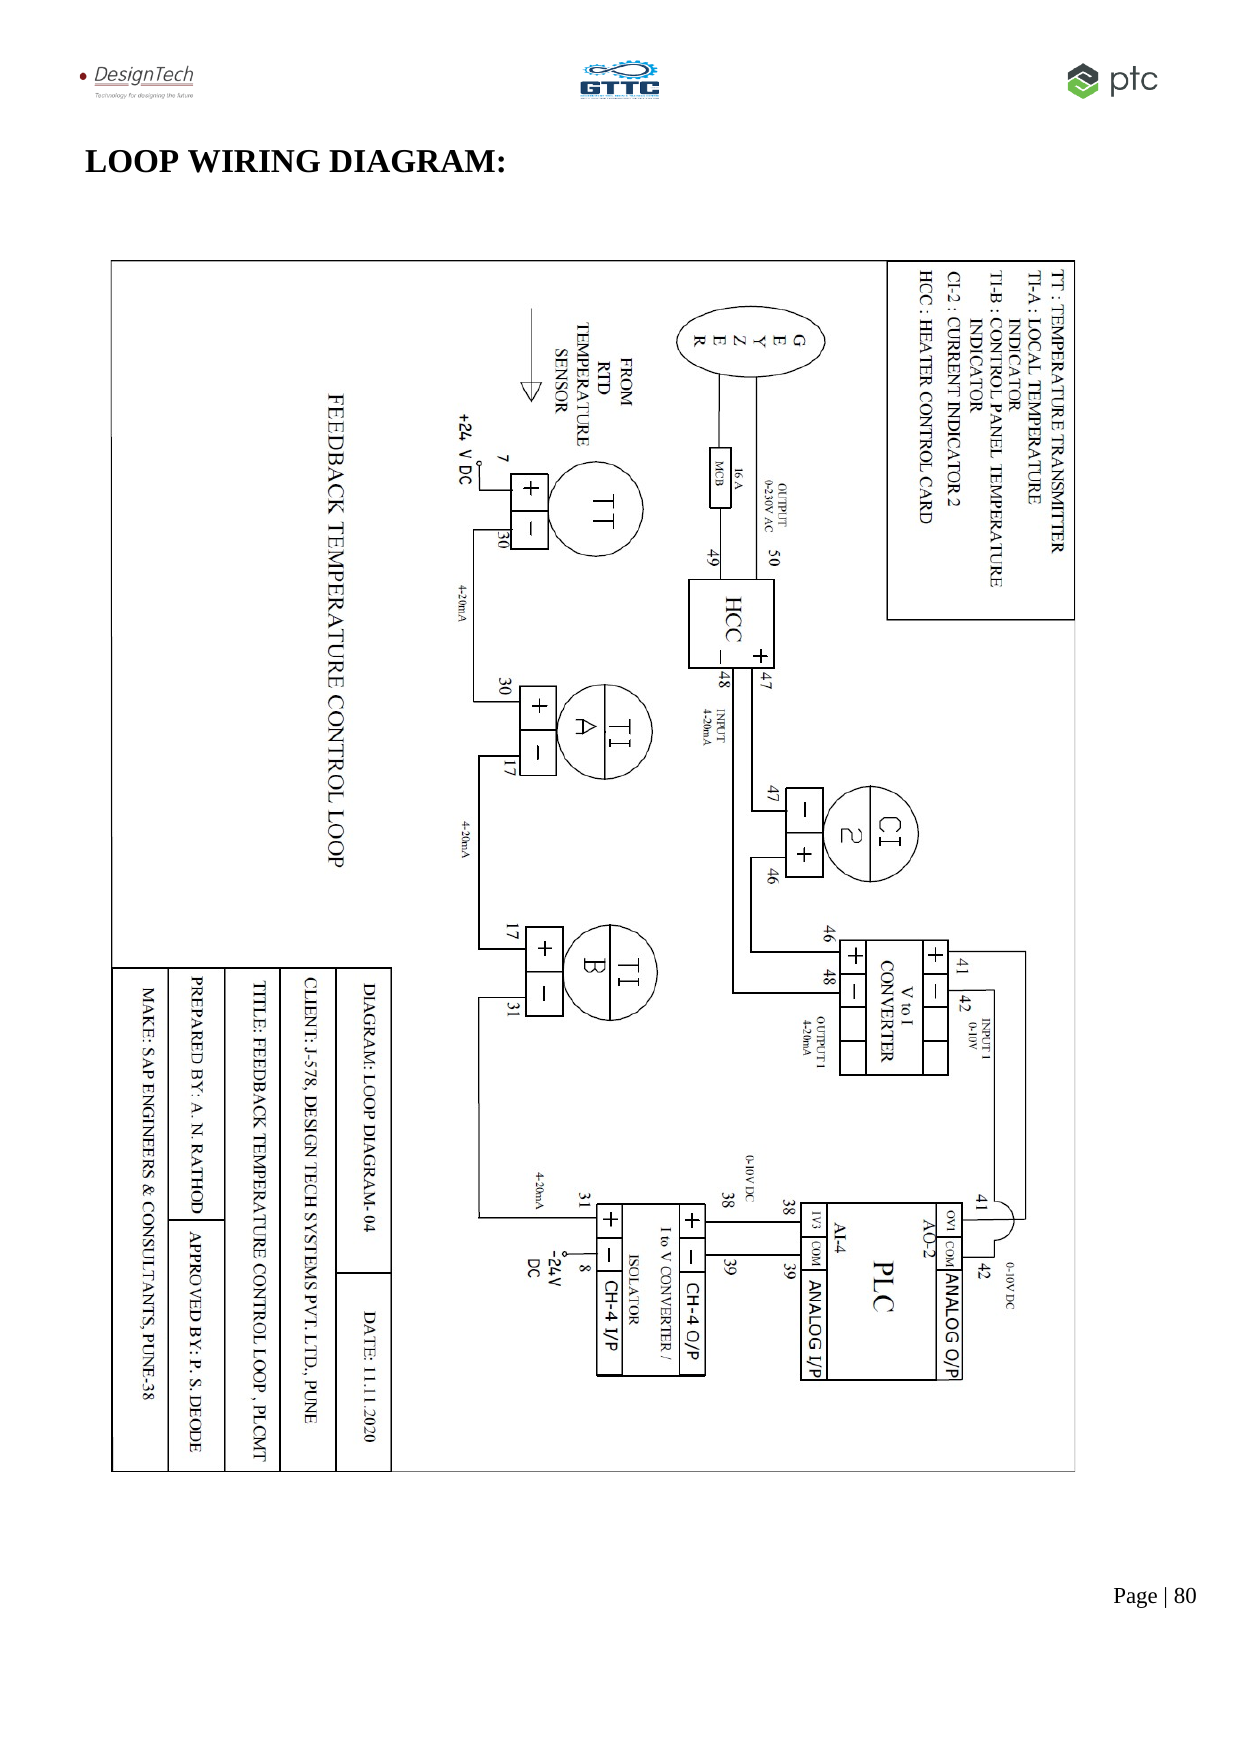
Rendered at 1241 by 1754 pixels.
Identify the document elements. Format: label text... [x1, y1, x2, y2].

picture [110, 260, 1076, 1472]
picture [1067, 63, 1158, 99]
picture [580, 60, 659, 99]
picture [79, 65, 194, 99]
subtitle LOOP WIRING DIAGRAM: [85, 141, 1196, 180]
